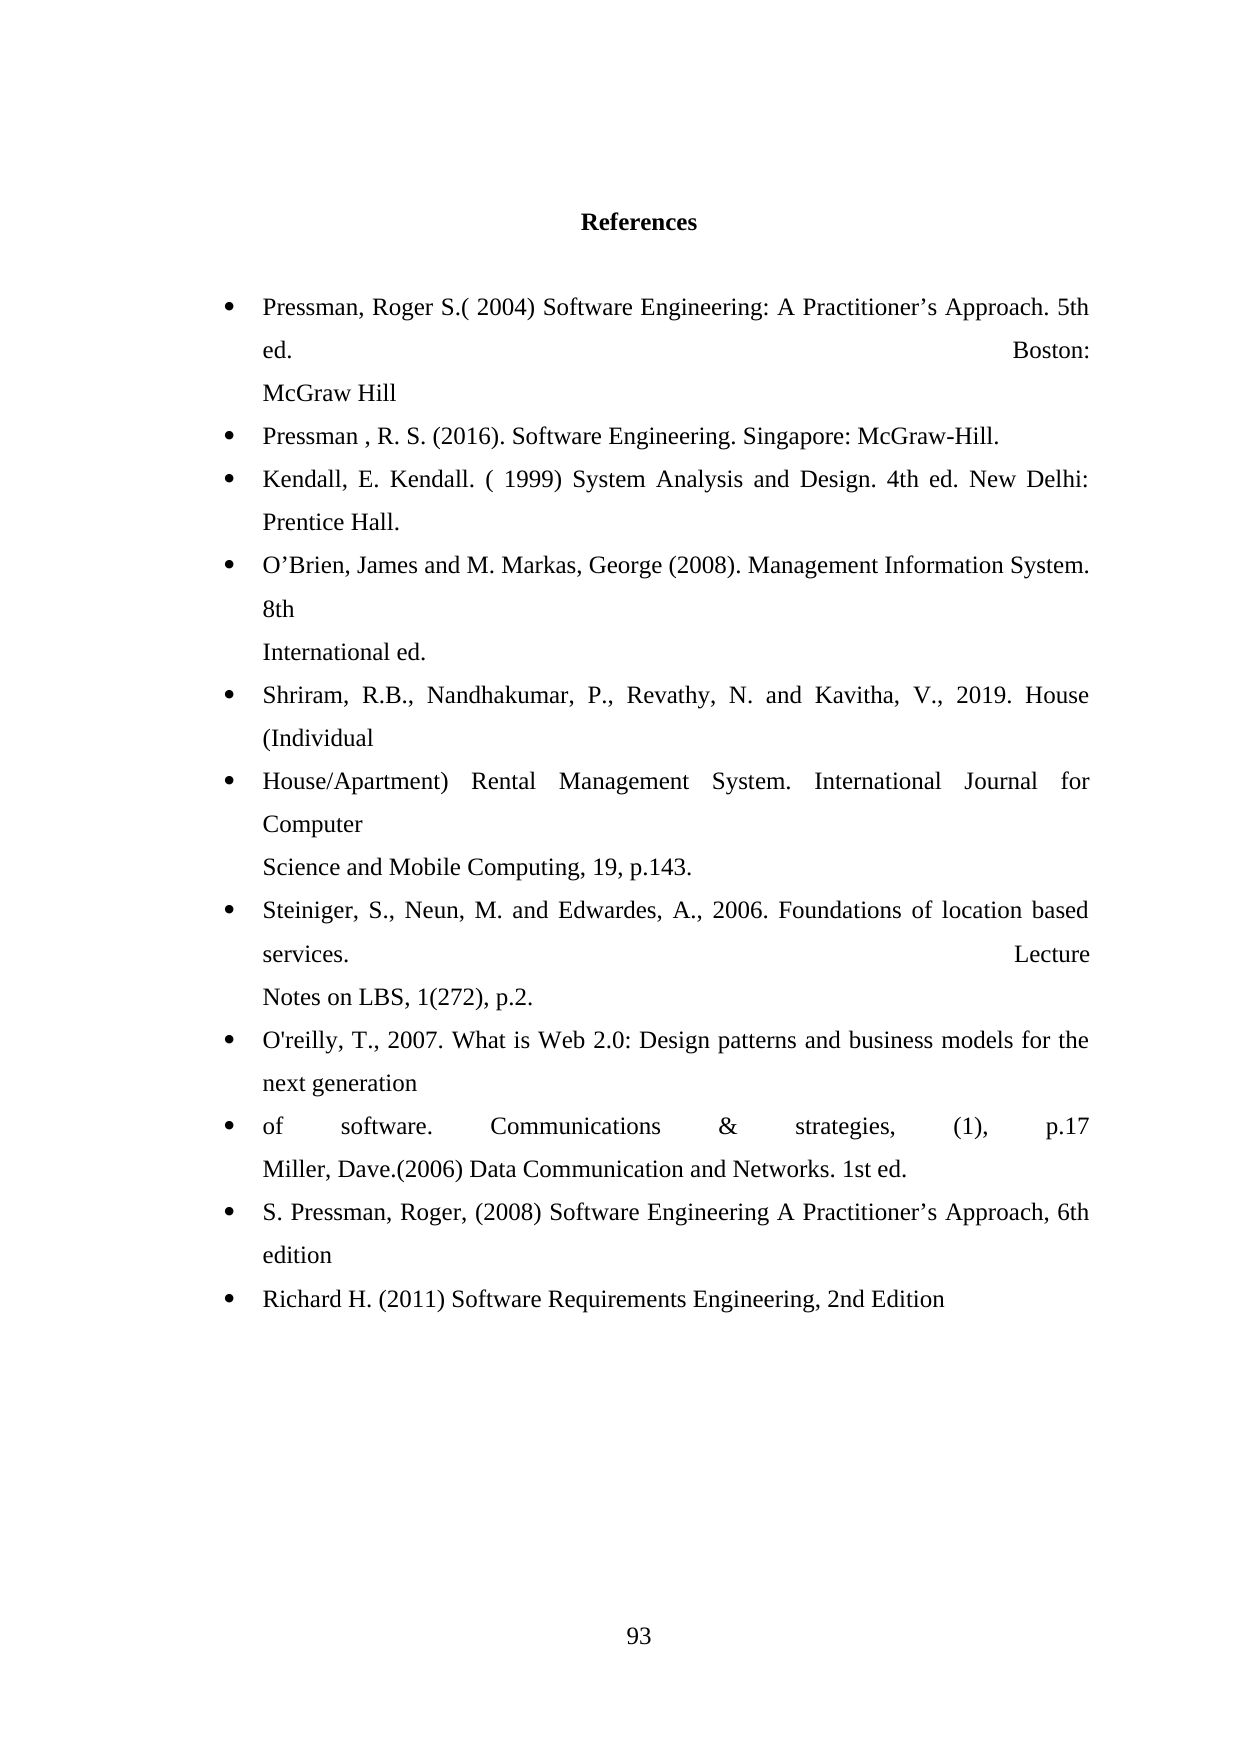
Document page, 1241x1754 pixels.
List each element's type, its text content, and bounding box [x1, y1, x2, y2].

list Pressman , R. S. (2016). Software Engineering. Singapore: McGraw-Hill. [225, 421, 1090, 450]
list O'reilly, T., 2007. What is Web 2.0: Design patterns and business models for the next generation [225, 1025, 1090, 1097]
list Steiniger, S., Neun, M. and Edwardes, A., 2006. Foundations of location based services. Lecture Notes on LBS, 1(272), p.2. [225, 896, 1090, 1011]
list O’Brien, James and M. Markas, George (2008). Management Information System. 8th International ed. [225, 551, 1090, 666]
list Kendall, E. Kendall. ( 1999) System Analysis and Design. 4th ed. New Delhi: Prentice Hall. [225, 464, 1090, 536]
list of software. Communications & strategies, (1), p.17 Miller, Dave.(2006) Data Communication and Networks. 1st ed. [225, 1111, 1090, 1183]
list Shriram, R.B., Nandhakumar, P., Revathy, N. and Kavitha, V., 2019. House (Individual [225, 680, 1090, 752]
subtitle References [187, 207, 1090, 236]
list S. Pressman, Roger, (2008) Software Engineering A Practitioner’s Approach, 6th edition [225, 1197, 1090, 1269]
list Pressman, Roger S.( 2004) Software Engineering: A Practitioner’s Approach. 5th ed. Boston: McGraw Hill [225, 292, 1090, 407]
list House/Apartment) Rental Management System. International Journal for Computer Science and Mobile Computing, 19, p.143. [225, 766, 1090, 881]
list Richard H. (2011) Software Requirements Engineering, 2nd Edition [225, 1284, 1090, 1312]
